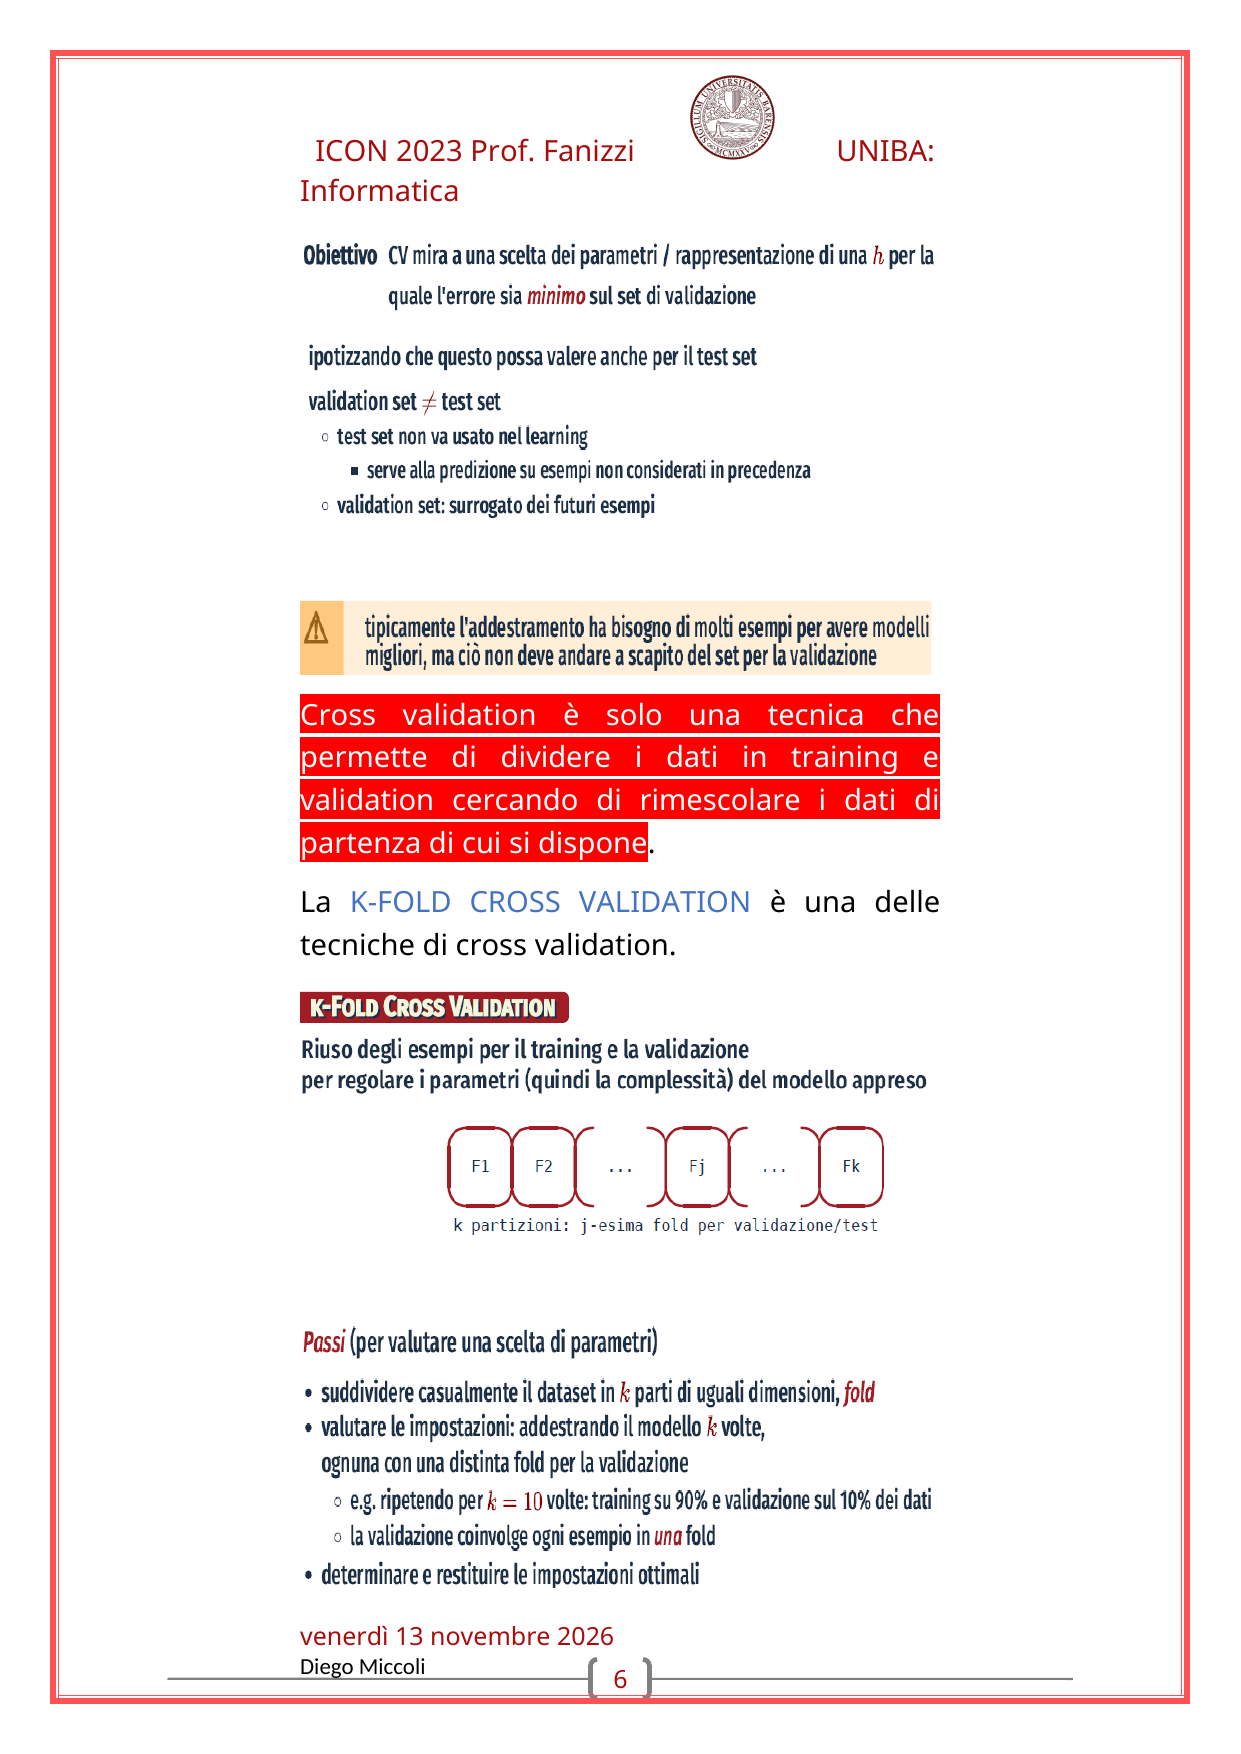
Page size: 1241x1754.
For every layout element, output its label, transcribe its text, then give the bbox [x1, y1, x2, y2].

text La K-FOLD CROSS VALIDATION è una delle tecniche di cross validation. [300, 882, 940, 964]
picture [300, 598, 932, 675]
picture [300, 237, 935, 521]
picture [687, 73, 777, 162]
text Cross validation è solo una tecnica che permette di dividere i dati in training e validation cercando di rimescolare i dati di partenza di cui si dispone. [300, 819, 940, 862]
picture [300, 983, 928, 1243]
picture [300, 1321, 935, 1588]
